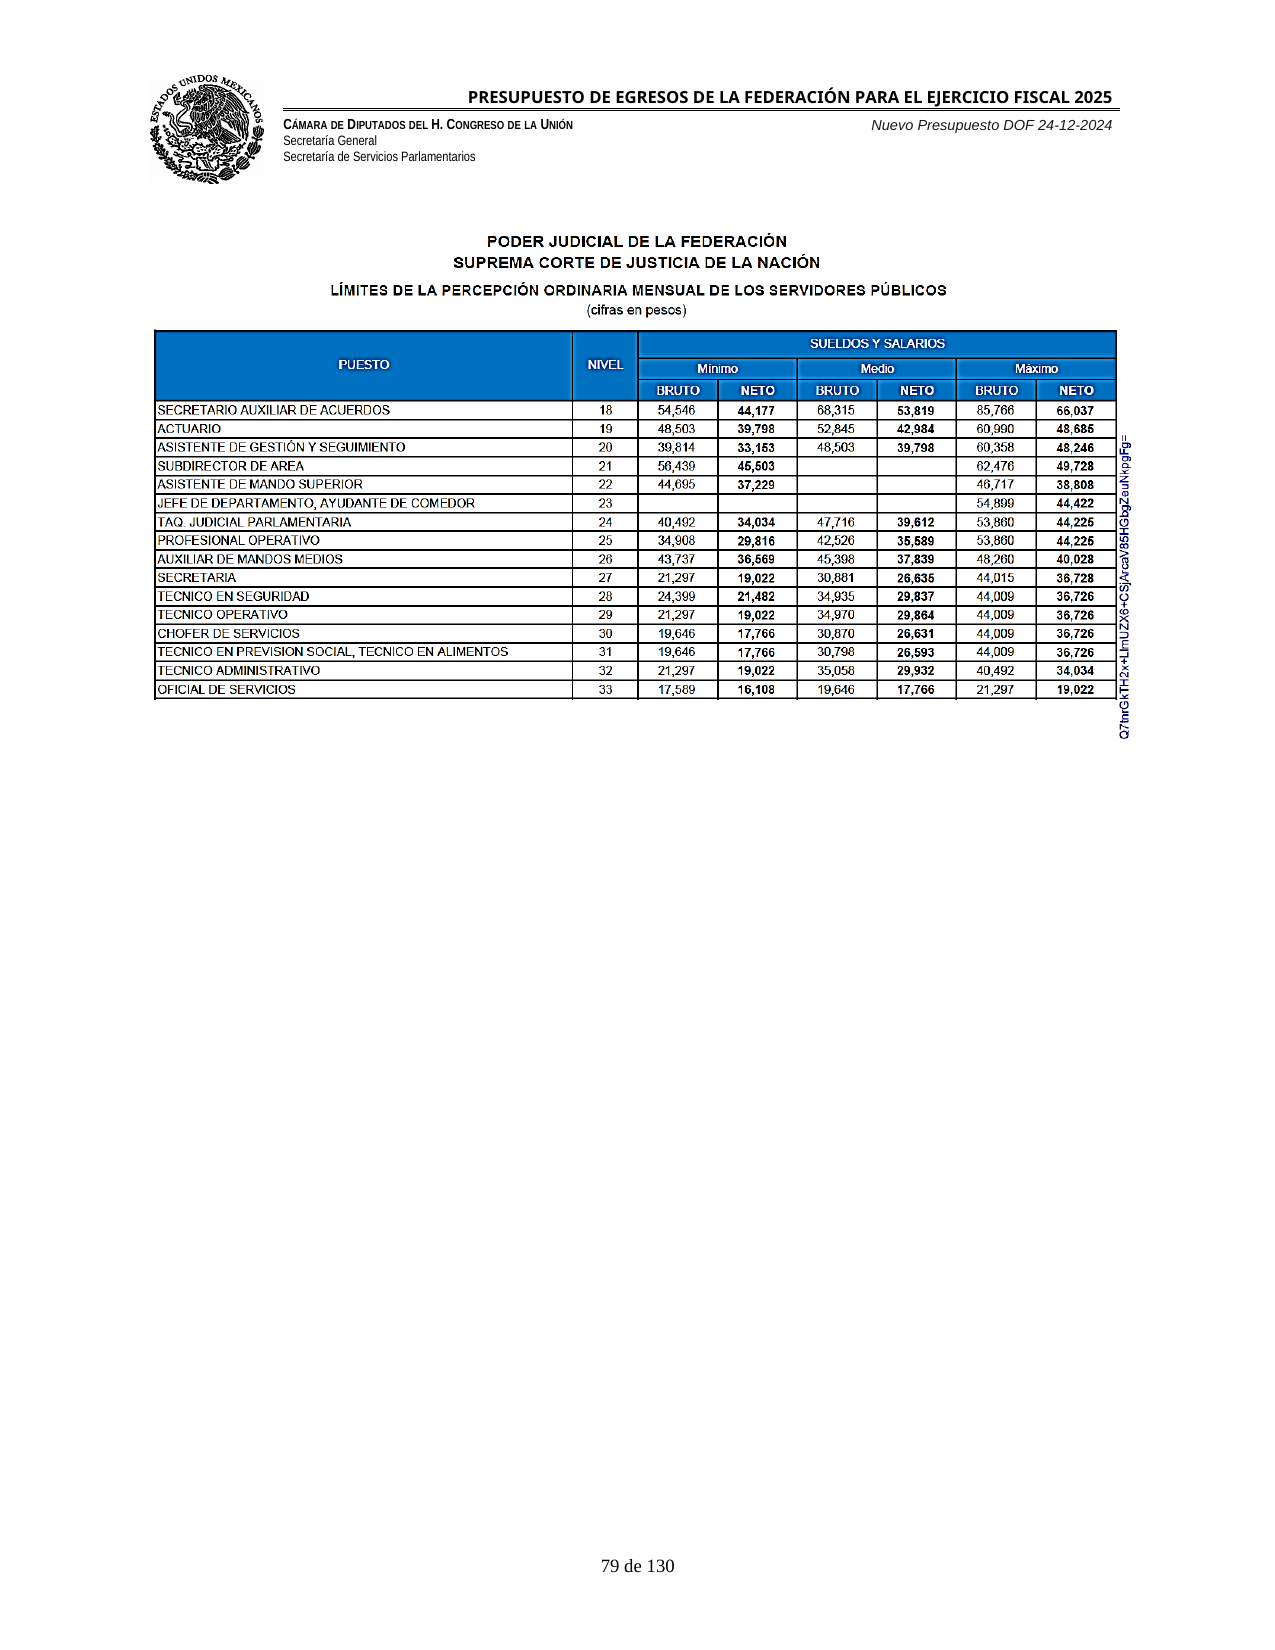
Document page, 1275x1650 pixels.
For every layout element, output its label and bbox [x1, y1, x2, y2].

picture [147, 227, 1135, 751]
